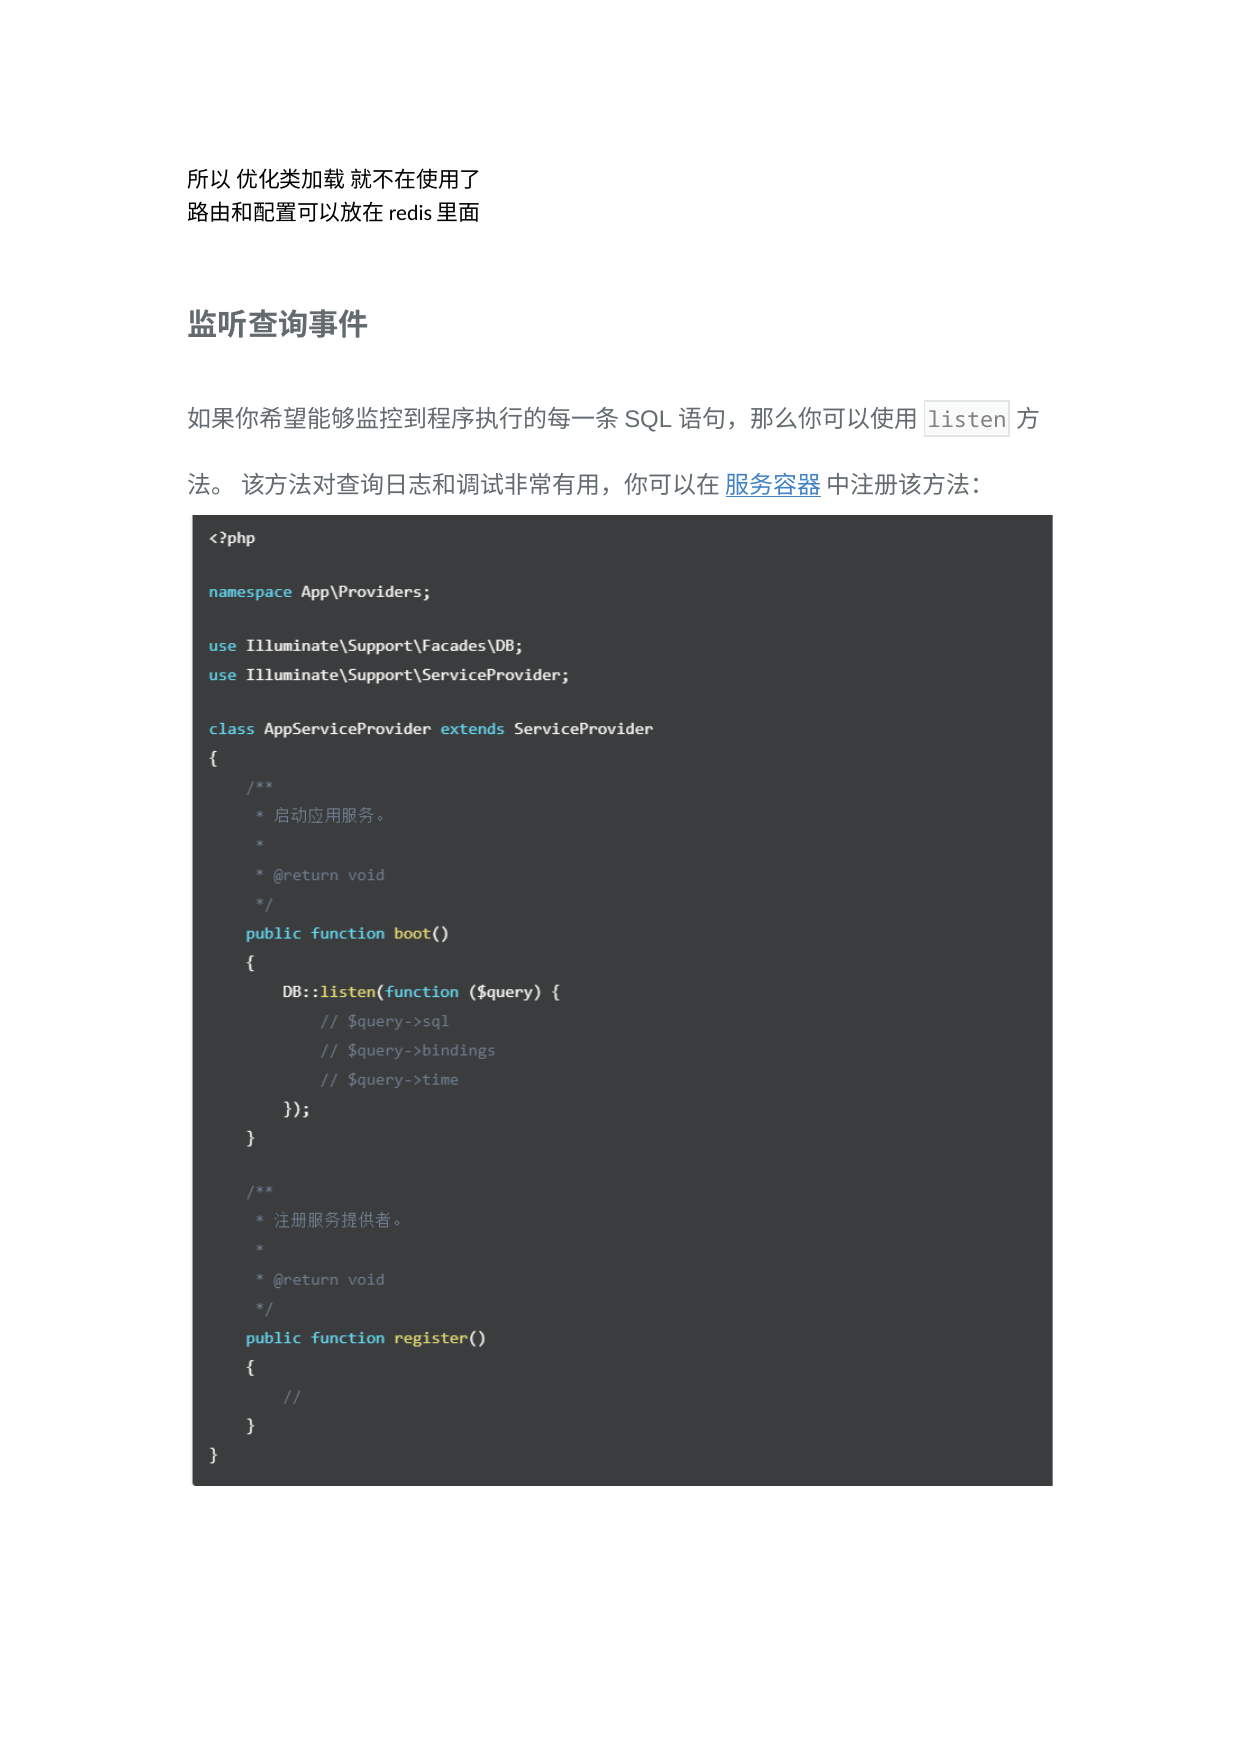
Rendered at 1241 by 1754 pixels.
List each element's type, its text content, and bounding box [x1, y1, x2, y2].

picture [187, 515, 1053, 1486]
text 如果你希望能够监控到程序执行的每一条 SQL 语句，那么你可以使用 listen 方法。 该方法对查询日志和调试非常有用，你可以在 服务容器 中注册该方法： [187, 386, 1053, 515]
text 所以 优化类加载 就不在使用了 [187, 162, 1053, 194]
subtitle 监听查询事件 [187, 289, 1053, 354]
text 路由和配置可以放在redis里面 [187, 194, 1053, 227]
